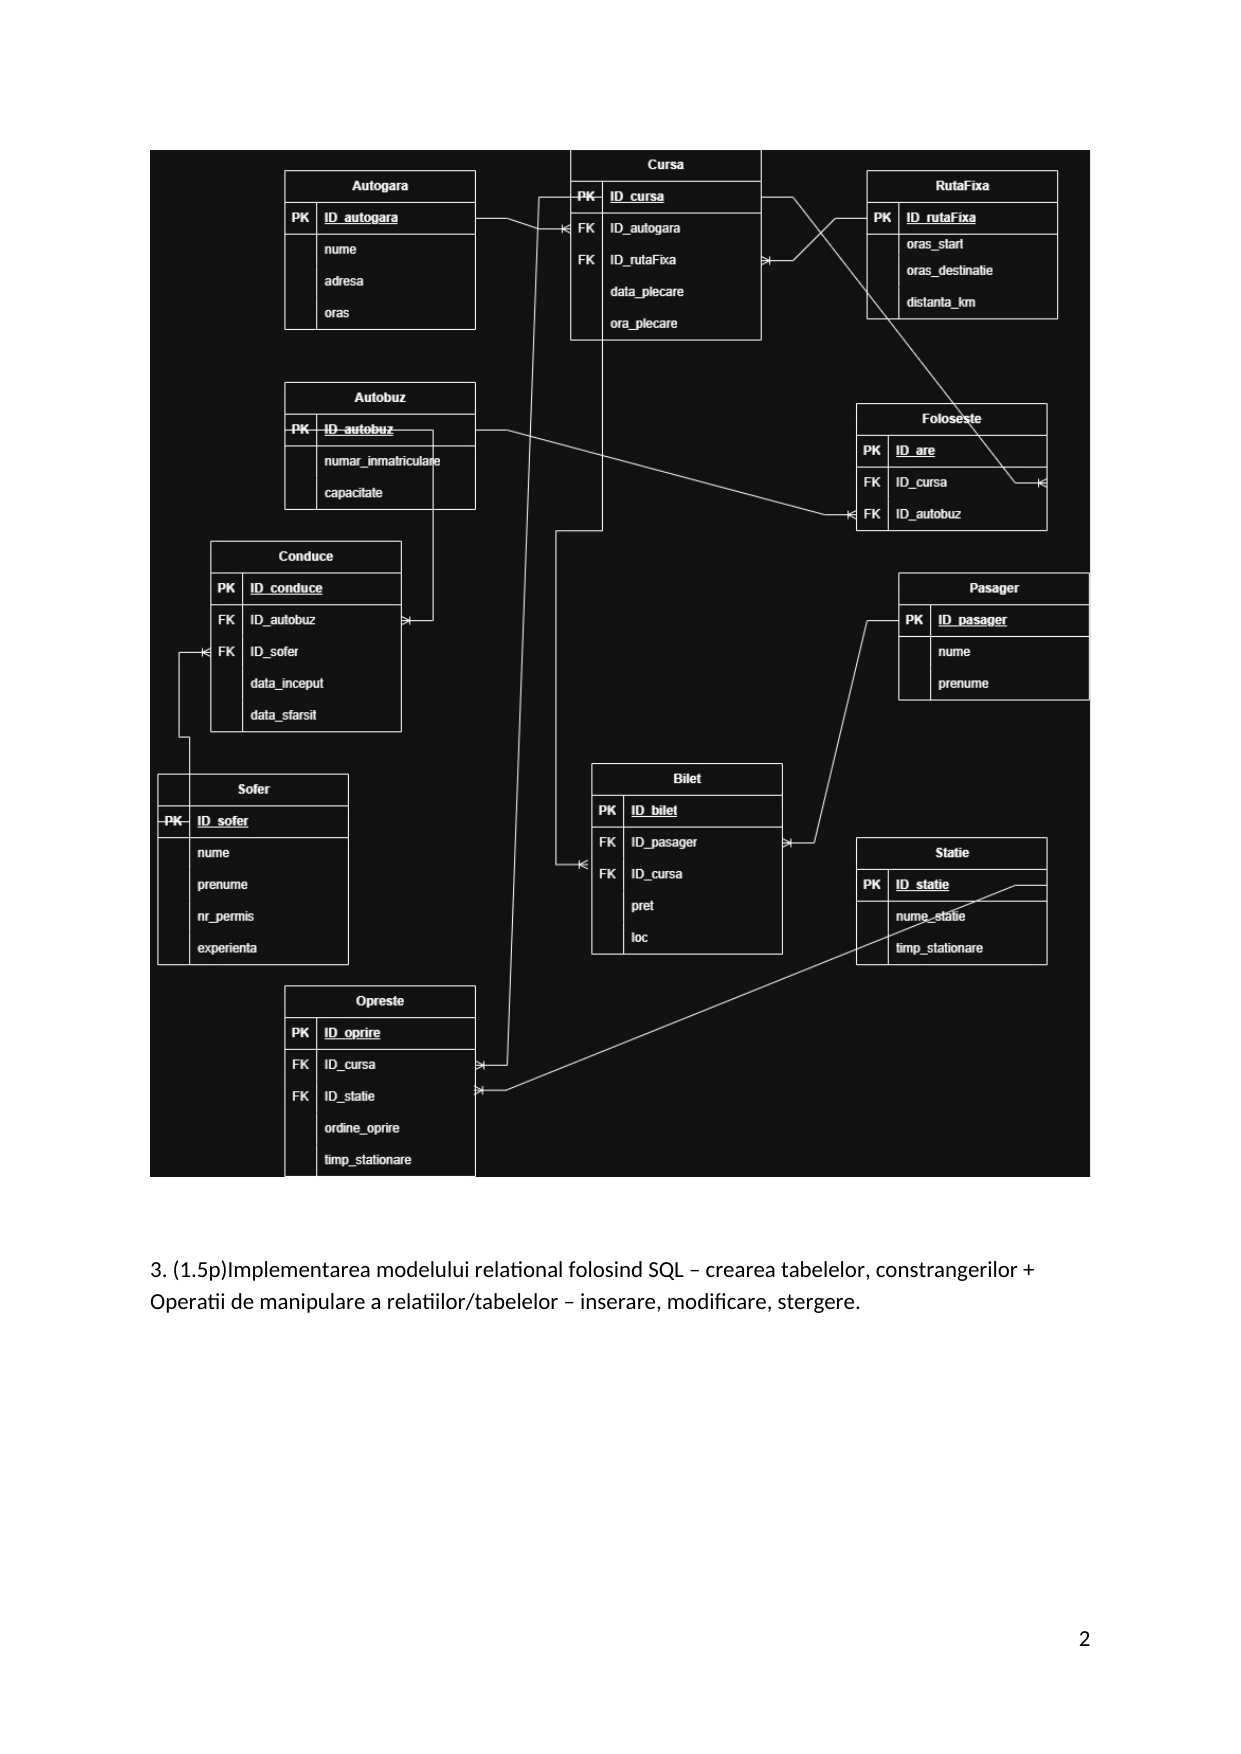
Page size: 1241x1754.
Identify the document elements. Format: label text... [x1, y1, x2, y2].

picture [150, 150, 1091, 1177]
text 3. (1.5p)Implementarea modelului relational folosind SQL – crearea tabelelor, constrangerilor + Operatii de manipulare a relatiilor/tabelelor – inserare, modificare, stergere. [150, 1255, 1090, 1315]
